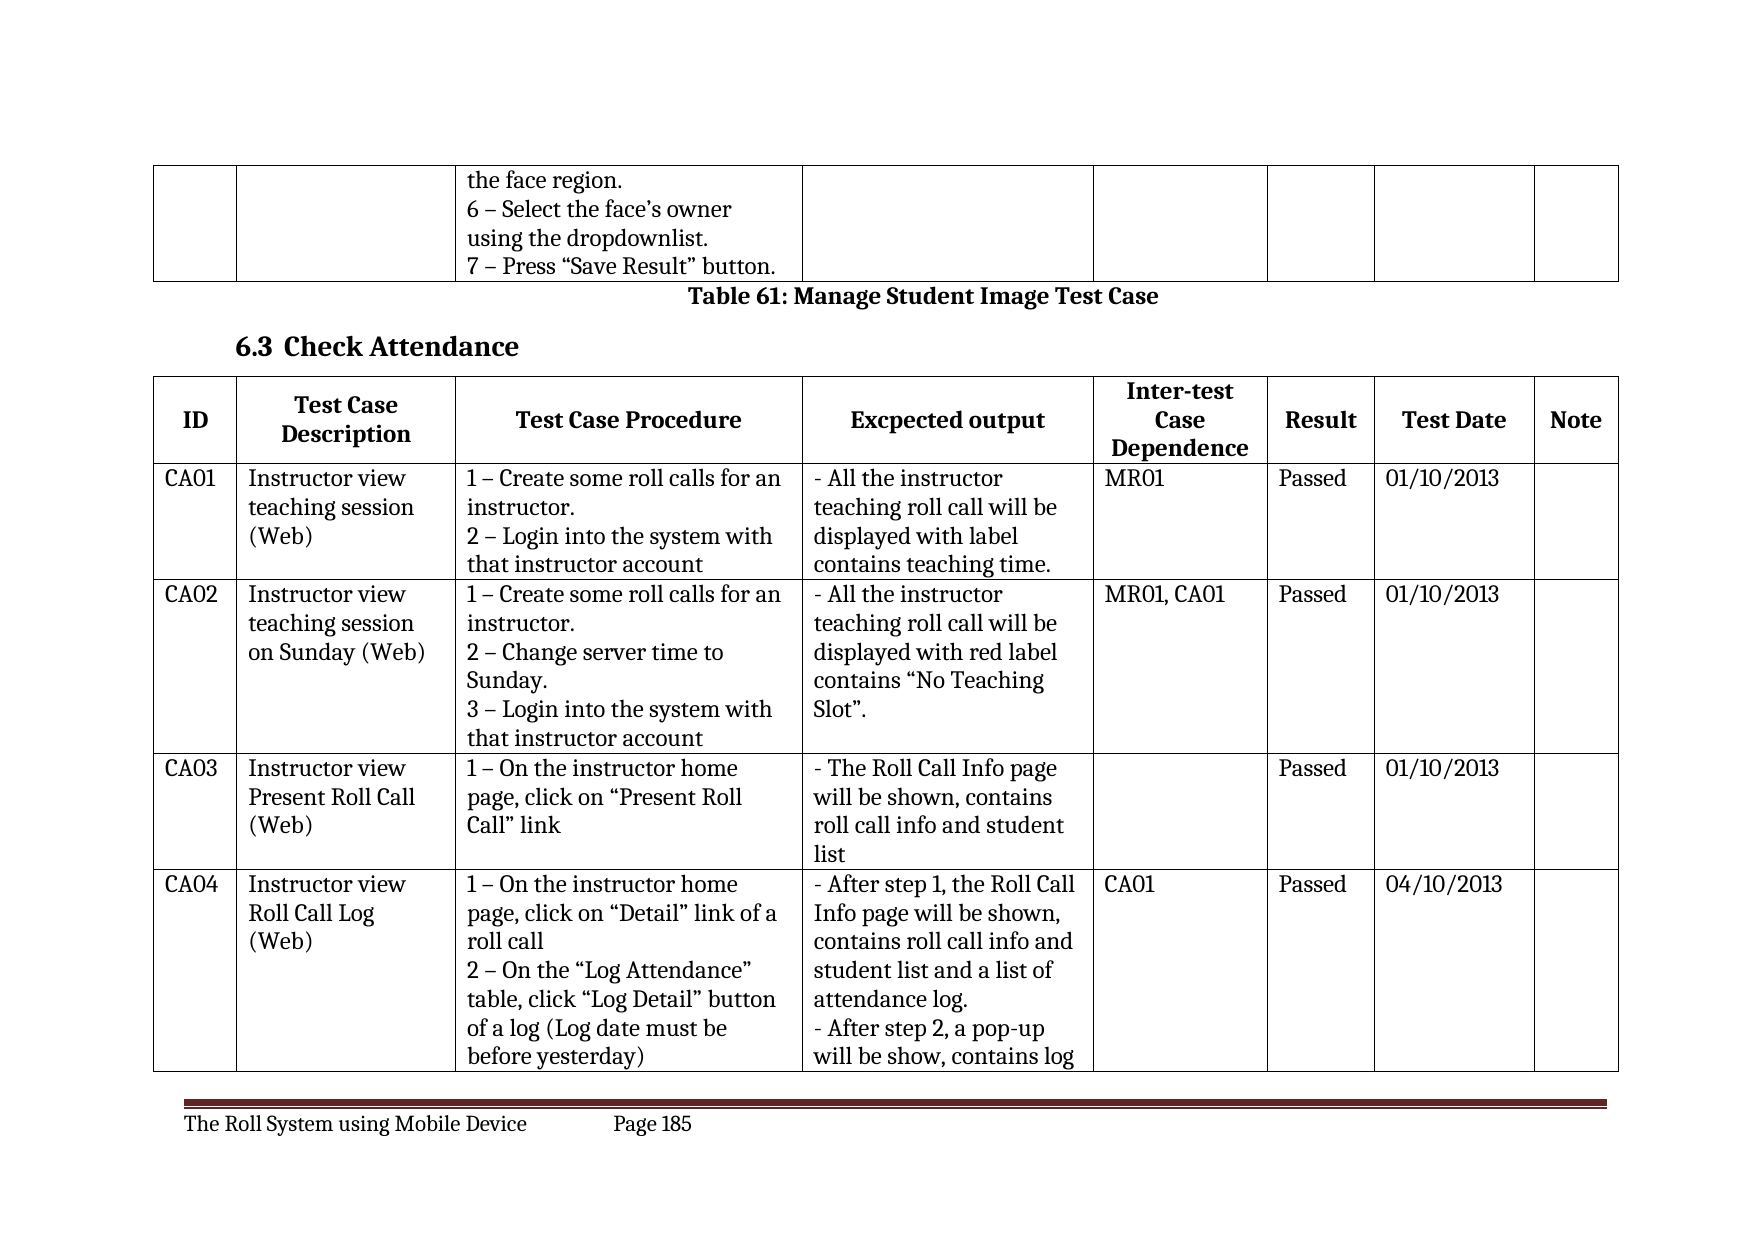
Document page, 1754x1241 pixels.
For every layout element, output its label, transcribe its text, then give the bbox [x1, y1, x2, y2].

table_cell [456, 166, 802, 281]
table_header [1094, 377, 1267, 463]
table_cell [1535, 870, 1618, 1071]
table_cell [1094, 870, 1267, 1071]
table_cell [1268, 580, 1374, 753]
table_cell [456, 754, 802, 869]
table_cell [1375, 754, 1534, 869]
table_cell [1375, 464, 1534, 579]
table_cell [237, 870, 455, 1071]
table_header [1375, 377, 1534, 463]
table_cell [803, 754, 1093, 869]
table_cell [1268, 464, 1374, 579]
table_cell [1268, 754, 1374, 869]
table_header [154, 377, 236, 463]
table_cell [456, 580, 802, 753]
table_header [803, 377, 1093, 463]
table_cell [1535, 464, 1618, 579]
subtitle Check Attendance [235, 330, 1607, 363]
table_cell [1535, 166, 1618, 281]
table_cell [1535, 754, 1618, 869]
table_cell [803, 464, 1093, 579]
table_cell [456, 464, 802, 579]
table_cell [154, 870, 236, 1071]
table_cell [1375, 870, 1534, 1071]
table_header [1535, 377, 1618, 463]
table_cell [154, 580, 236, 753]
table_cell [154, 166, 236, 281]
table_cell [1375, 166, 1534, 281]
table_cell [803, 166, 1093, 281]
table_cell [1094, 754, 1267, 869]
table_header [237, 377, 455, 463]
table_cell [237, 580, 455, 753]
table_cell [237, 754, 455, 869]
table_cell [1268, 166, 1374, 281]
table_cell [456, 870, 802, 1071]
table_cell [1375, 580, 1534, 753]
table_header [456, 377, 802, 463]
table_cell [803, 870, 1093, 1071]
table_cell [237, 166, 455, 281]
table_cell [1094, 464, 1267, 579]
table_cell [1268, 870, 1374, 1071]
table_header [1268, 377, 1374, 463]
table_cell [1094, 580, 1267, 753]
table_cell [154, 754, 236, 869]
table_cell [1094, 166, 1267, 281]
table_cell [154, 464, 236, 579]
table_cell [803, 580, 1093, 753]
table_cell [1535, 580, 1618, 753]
list Table 61: Manage Student Image Test Case [240, 282, 1607, 311]
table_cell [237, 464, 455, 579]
